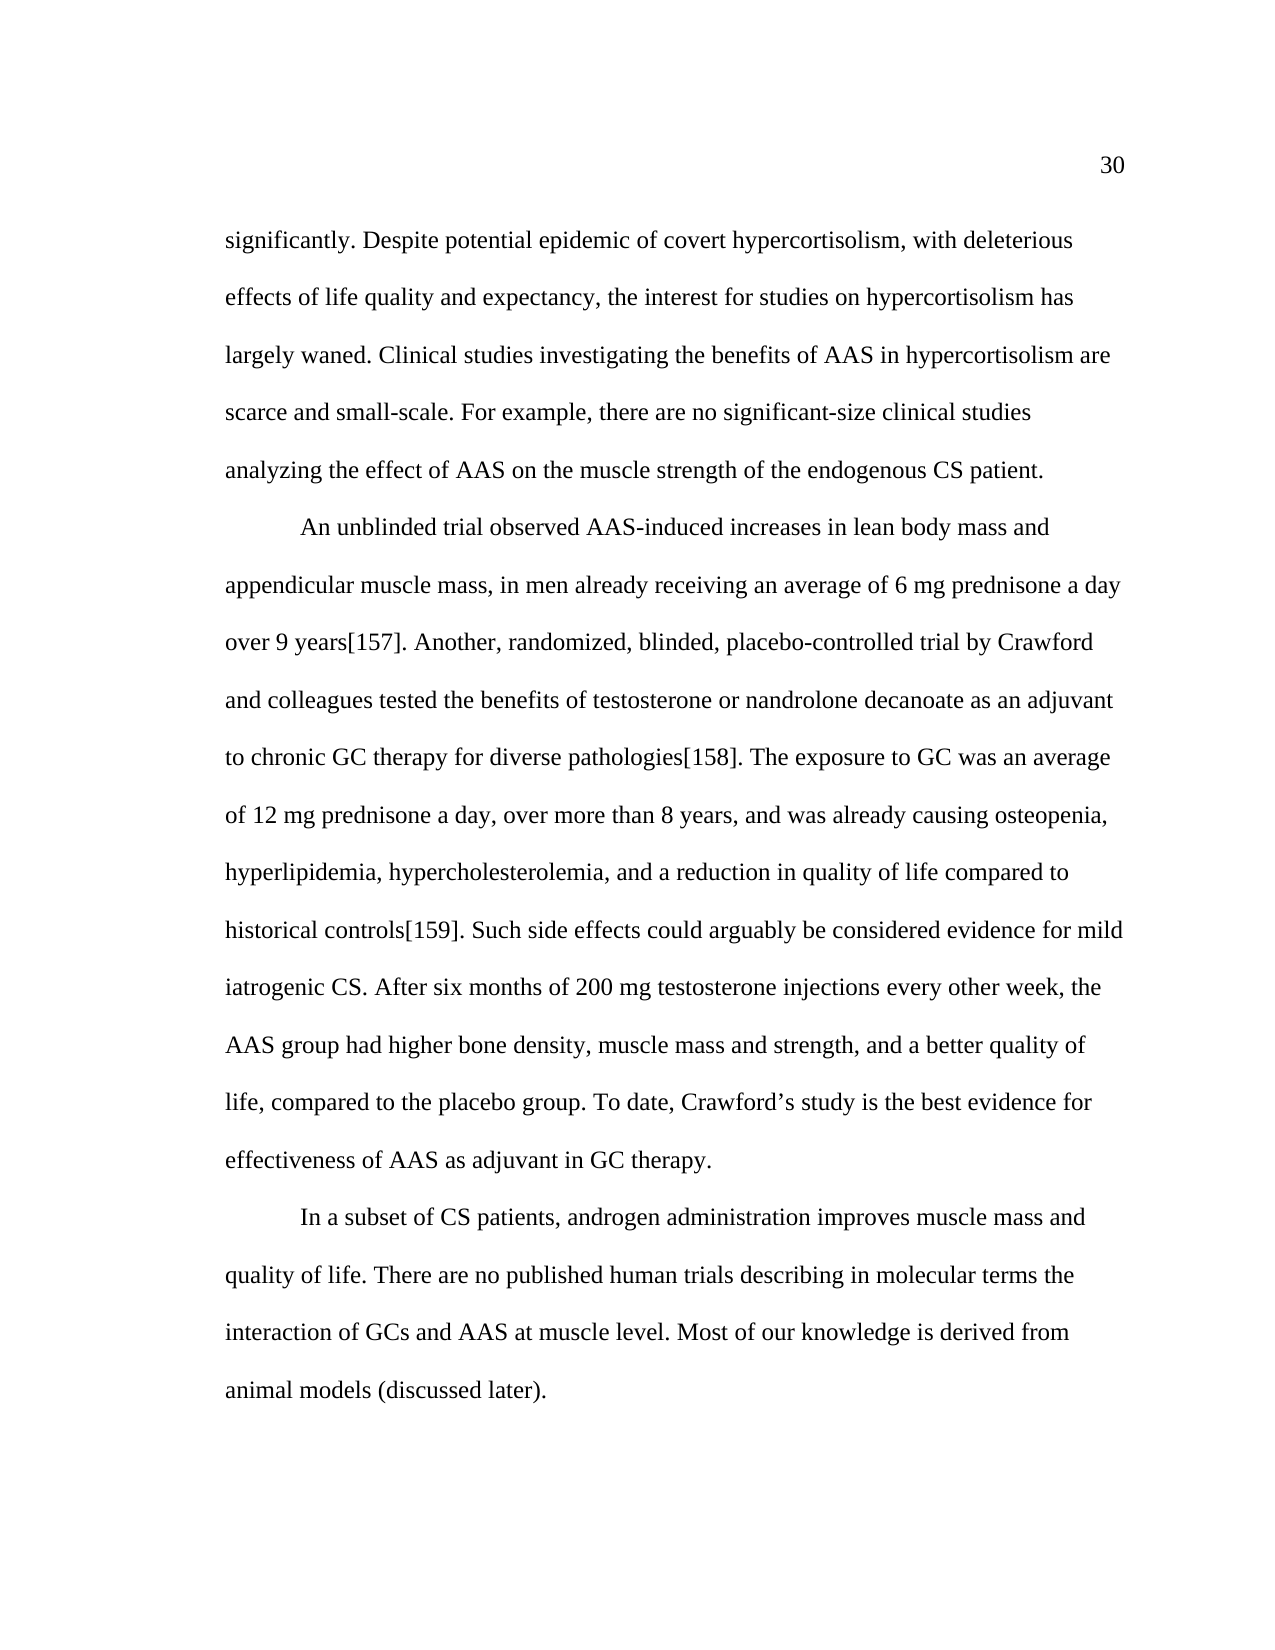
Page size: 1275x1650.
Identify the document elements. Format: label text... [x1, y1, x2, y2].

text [225, 225, 1125, 484]
text An unblinded trial observed AAS-induced increases in lean body mass and appendicular muscle mass, in men already receiving an average of 6 mg prednisone a day over 9 years[157]. Another, randomized, blinded, placebo-controlled trial by Crawford and colleagues tested the benefits of testosterone or nandrolone decanoate as an adjuvant to chronic GC therapy for diverse pathologies[158]. The exposure to GC was an average of 12 mg prednisone a day, over more than 8 years, and was already causing osteopenia, hyperlipidemia, hypercholesterolemia, and a reduction in quality of life compared to historical controls[159]. Such side effects could arguably be considered evidence for mild iatrogenic CS. After six months of 200 mg testosterone injections every other week, the AAS group had higher bone density, muscle mass and strength, and a better quality of life, compared to the placebo group. To date, Crawford’s study is the best evidence for effectiveness of AAS as adjuvant in GC therapy. [225, 512, 1125, 1174]
text In a subset of CS patients, androgen administration improves muscle mass and quality of life. There are no published human trials describing in molecular terms the interaction of GCs and AAS at muscle level. Most of our knowledge is derived from animal models (discussed later). [225, 1202, 1125, 1404]
